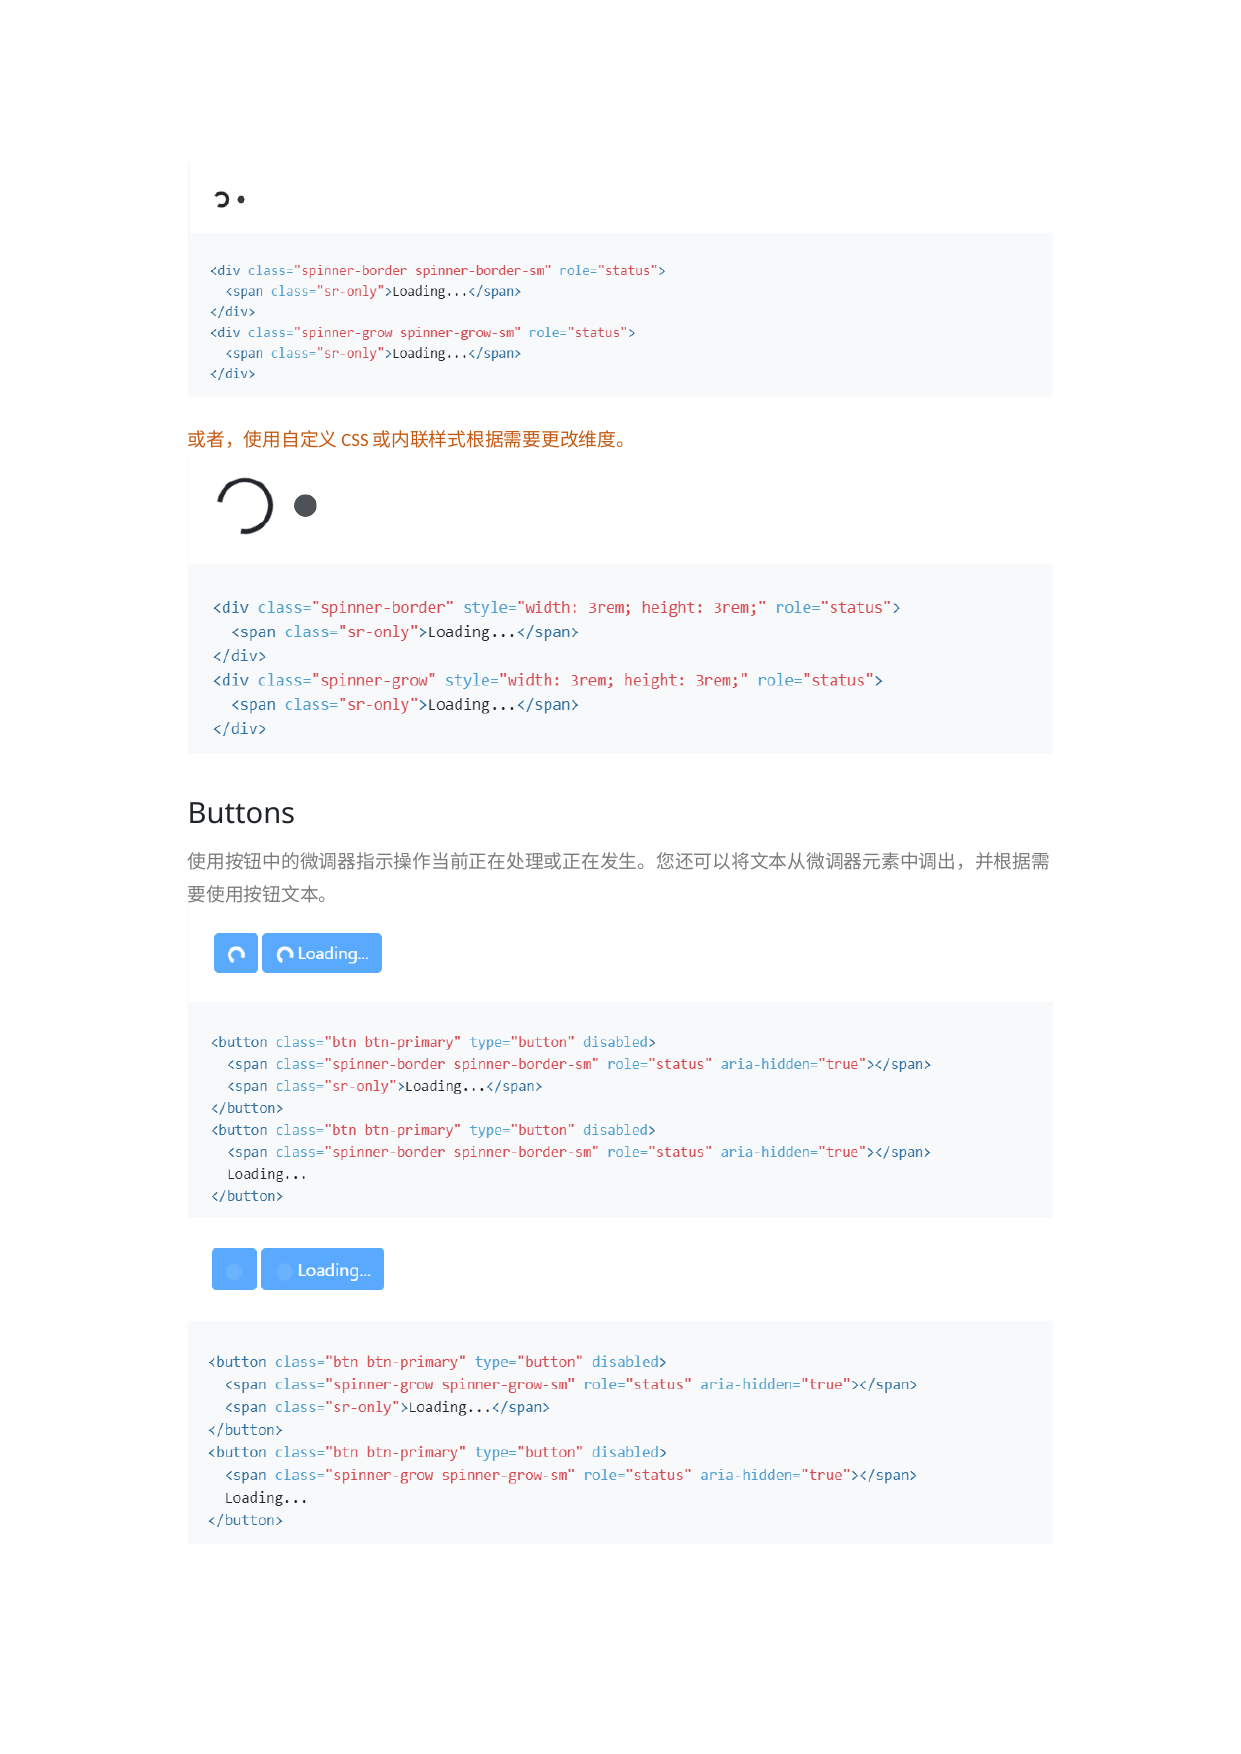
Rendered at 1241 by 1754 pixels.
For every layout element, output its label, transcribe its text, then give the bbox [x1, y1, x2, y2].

text 或者，使用自定义CSS或内联样式根据需要更改维度。 [187, 422, 1053, 454]
text 使用按钮中的微调器指示操作当前正在处理或正在发生。您还可以将文本从微调器元素中调出，并根据需要使用按钮文本。 [187, 844, 1053, 909]
text Buttons [187, 779, 1053, 844]
